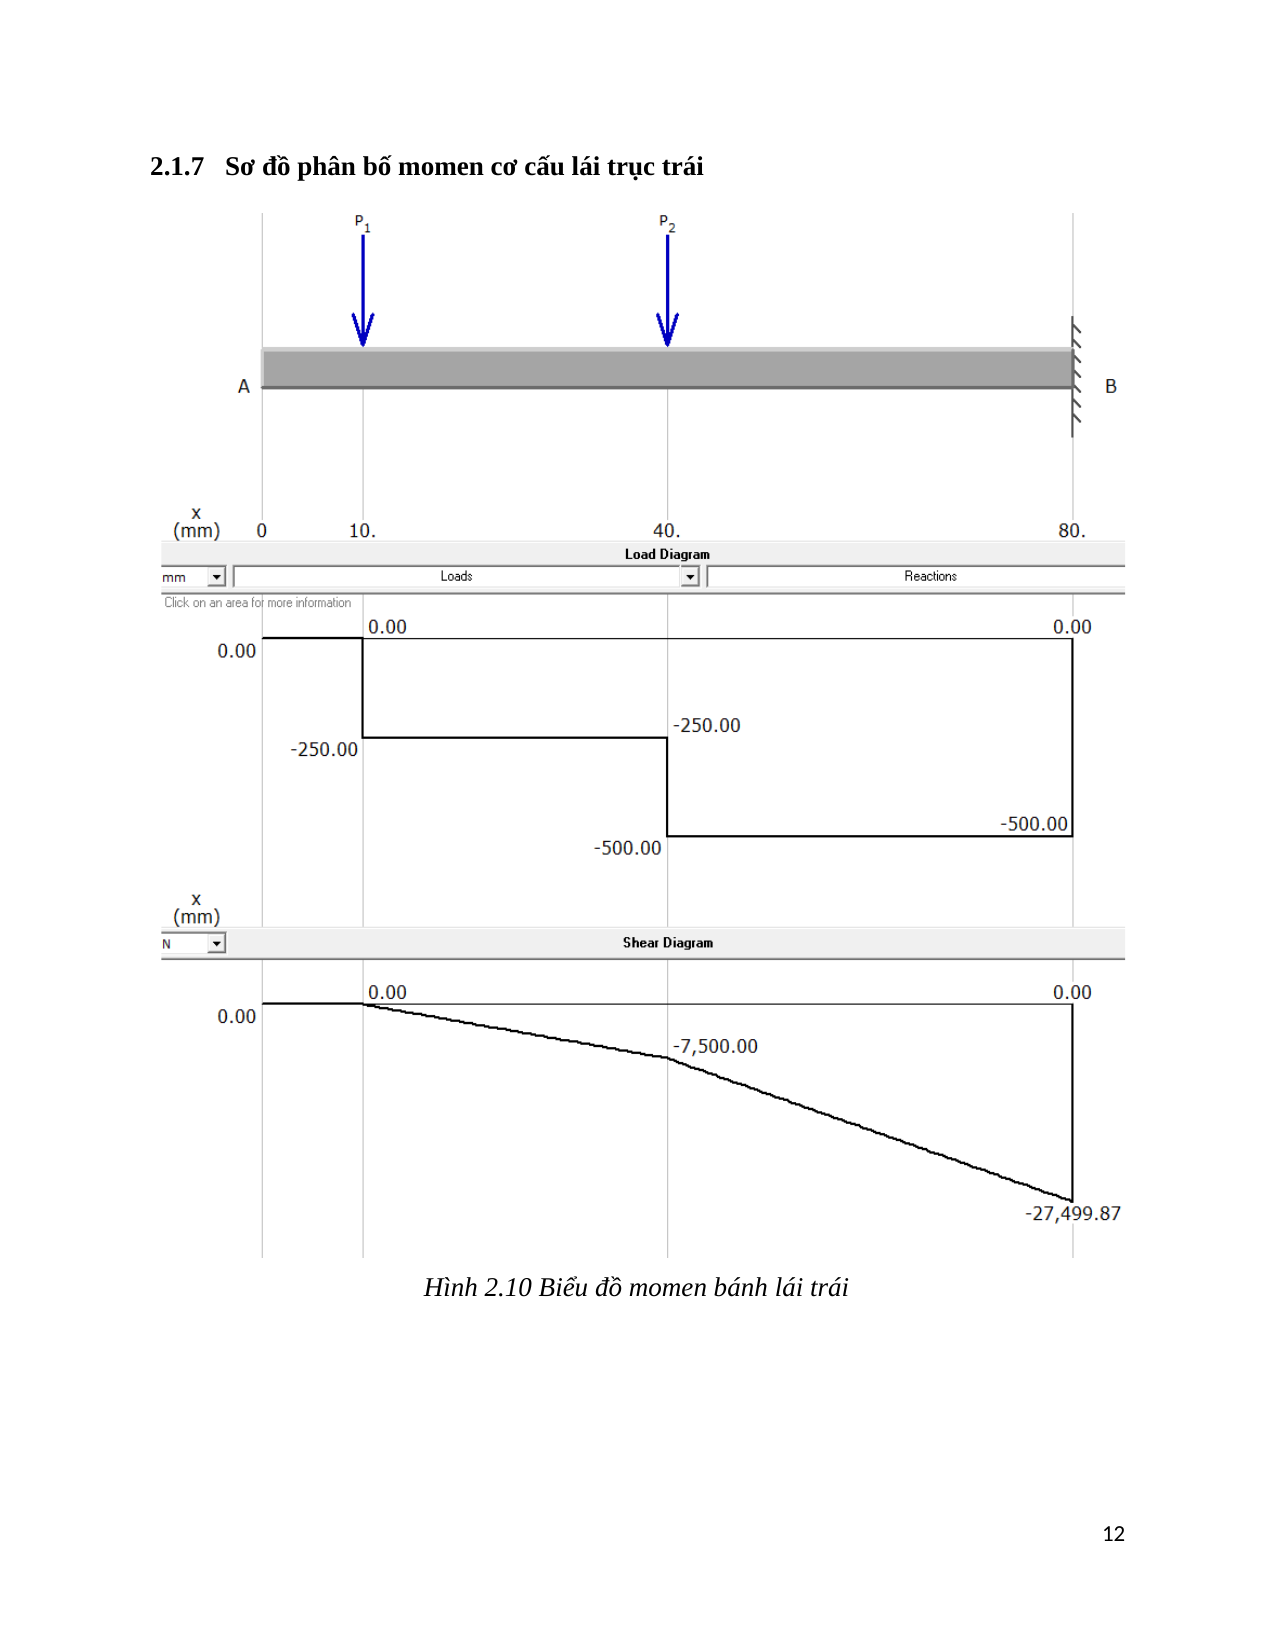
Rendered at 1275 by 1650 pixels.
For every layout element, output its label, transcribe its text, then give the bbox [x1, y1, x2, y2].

table_cell Hình 2.10 Biểu đồ momen bánh lái trái [150, 1271, 1125, 1317]
table_header [150, 213, 1125, 1271]
picture [161, 213, 1125, 1258]
list Sơ đồ phân bố momen cơ cấu lái trục trái [150, 150, 1125, 181]
